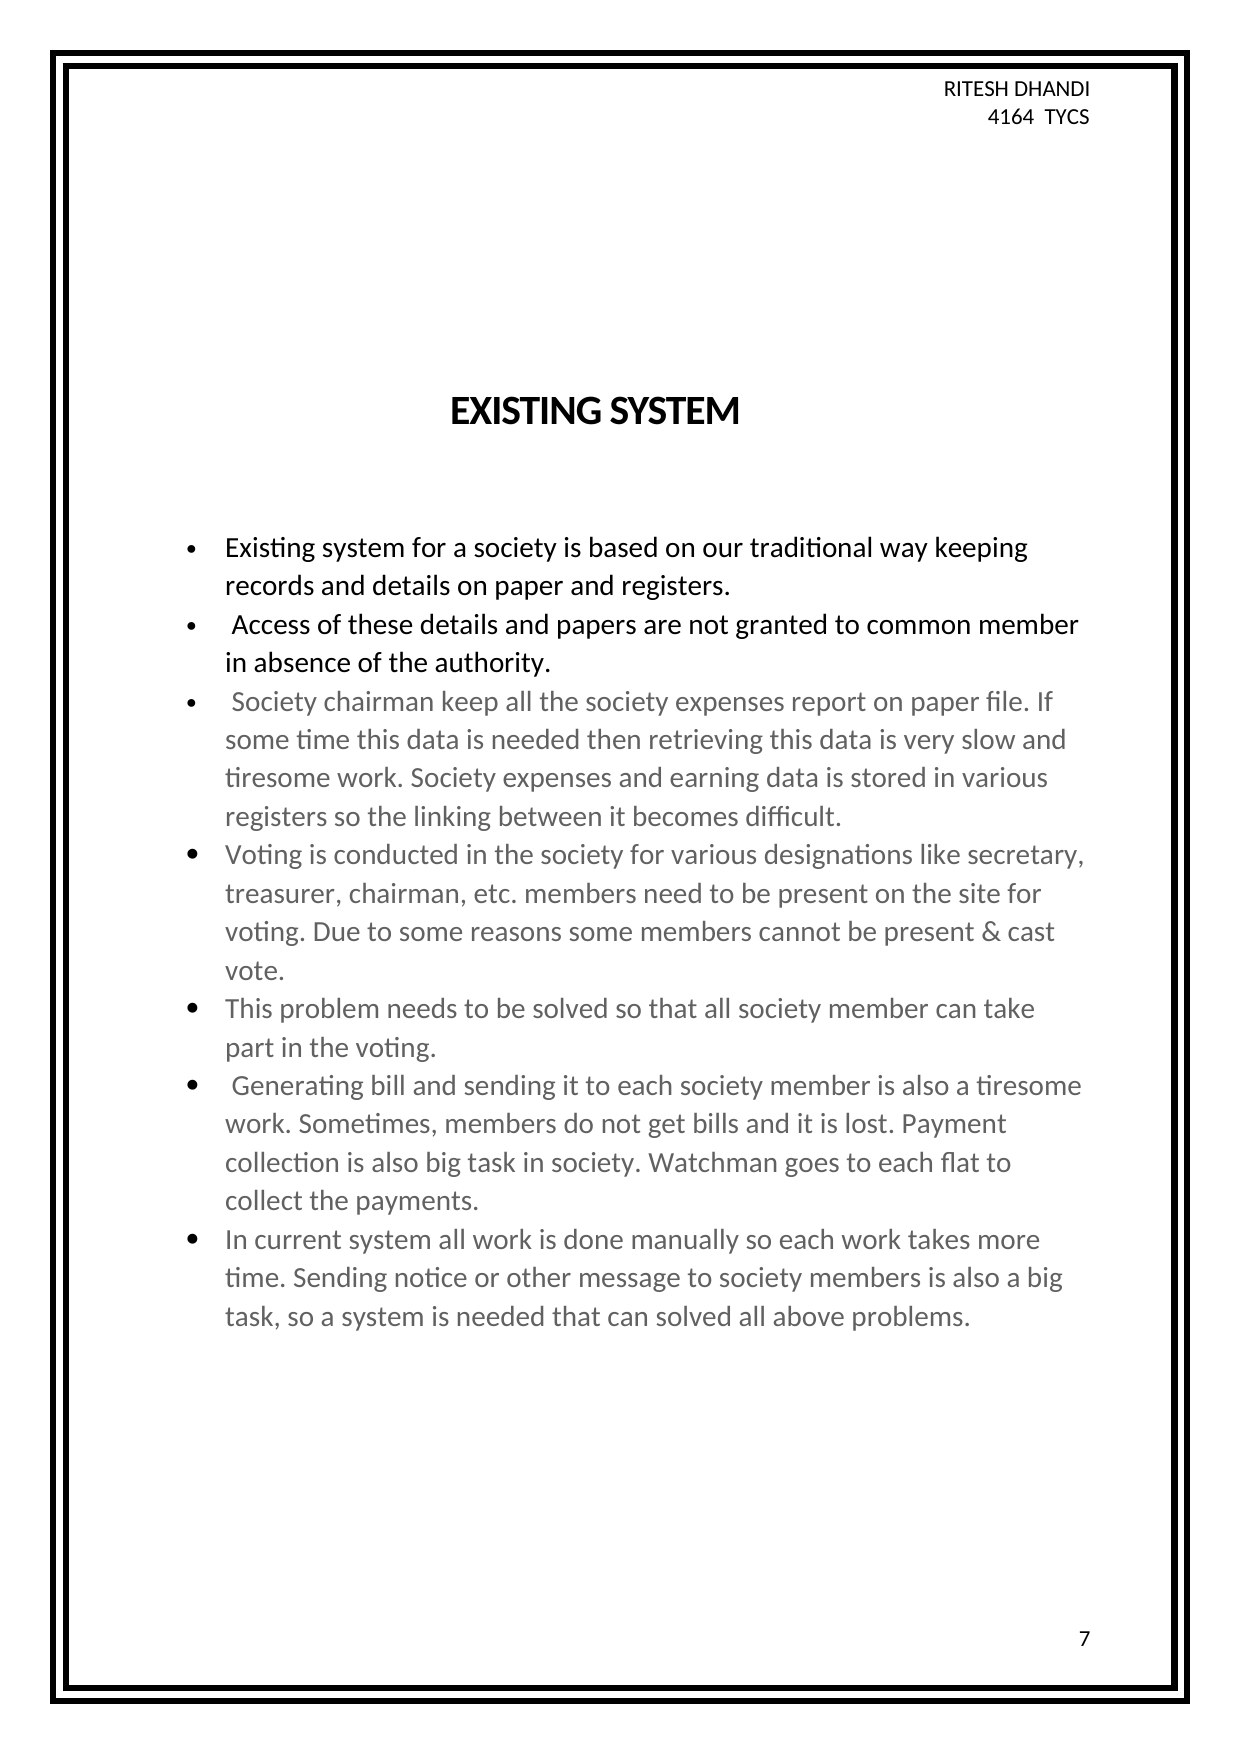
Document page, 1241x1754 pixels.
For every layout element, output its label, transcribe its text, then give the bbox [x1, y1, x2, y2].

list Existing system for a society is based on our traditional way keeping records and details on paper and registers. [187, 529, 1090, 603]
list This problem needs to be solved so that all society member can take part in the voting. [187, 990, 1090, 1064]
title EXISTING SYSTEM [450, 384, 1090, 435]
list Generating bill and sending it to each society member is also a tiresome work. Sometimes, members do not get bills and it is lost. Payment collection is also big task in society. Watchman goes to each flat to collect the payments. [187, 1067, 1090, 1218]
list Access of these details and papers are not granted to common member in absence of the authority. [187, 606, 1090, 680]
list Voting is conducted in the society for various designations like secretary, treasurer, chairman, etc. members need to be present on the site for voting. Due to some reasons some members cannot be present & cast vote. [187, 836, 1090, 987]
list Society chairman keep all the society expenses report on paper file. If some time this data is needed then retrieving this data is very slow and tiresome work. Society expenses and earning data is stored in various registers so the linking between it becomes difficult. [187, 683, 1090, 834]
list In current system all work is done manually so each work takes more time. Sending notice or other message to society members is also a big task, so a system is needed that can solved all above problems. [187, 1221, 1090, 1333]
